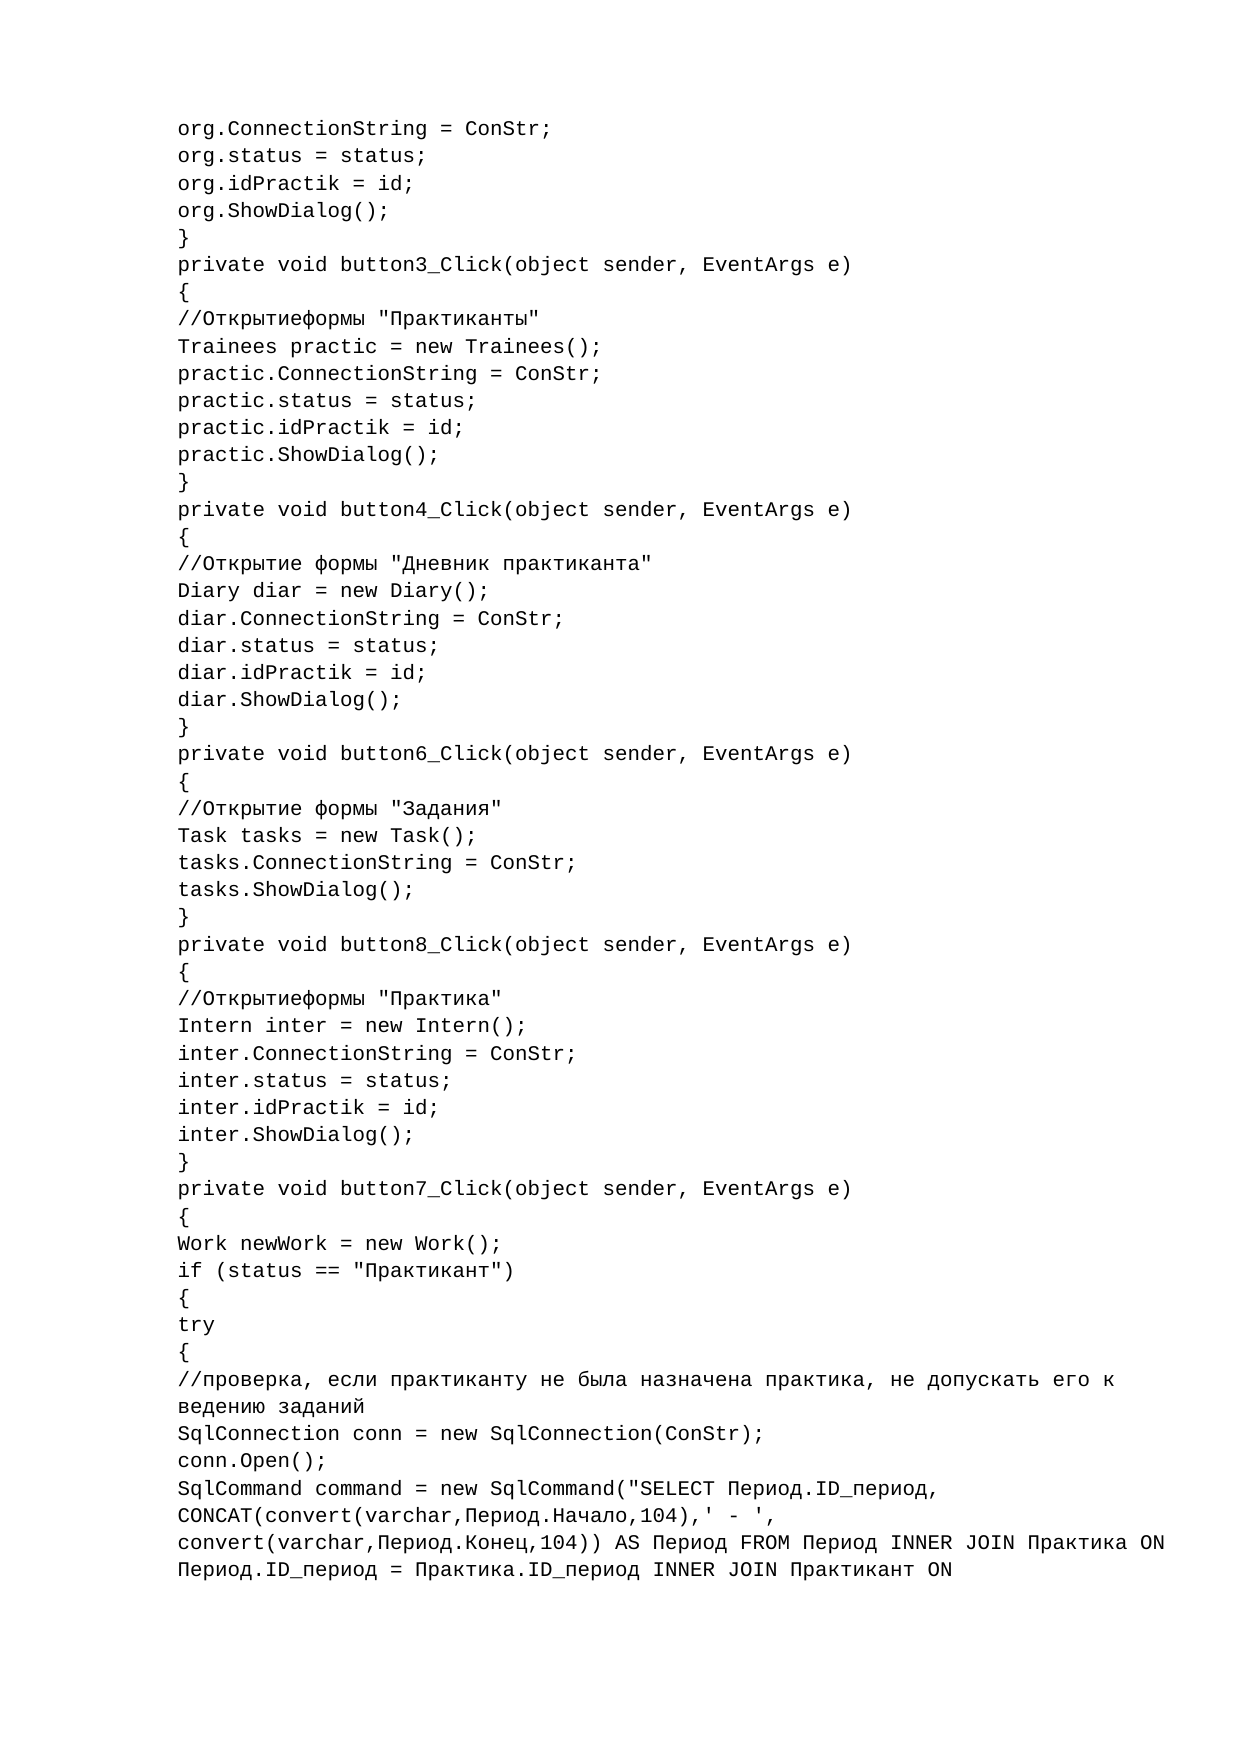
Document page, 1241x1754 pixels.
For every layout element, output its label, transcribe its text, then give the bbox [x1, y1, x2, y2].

text Trainees practic = new Trainees(); [177, 336, 1181, 359]
text org.ShowDialog(); [177, 200, 1181, 223]
text private void button4_Click(object sender, EventArgs e) [177, 499, 1181, 522]
text inter.ShowDialog(); [177, 1124, 1181, 1148]
text diar.idPractik = id; [177, 662, 1181, 686]
text } [177, 716, 1181, 740]
text //Открытие формы "Задания" [177, 798, 1181, 821]
text { [177, 961, 1181, 984]
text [177, 1477, 1181, 1583]
text tasks.ShowDialog(); [177, 879, 1181, 903]
text practic.idPractik = id; [177, 417, 1181, 441]
text conn.Open(); [177, 1450, 1181, 1474]
text } [177, 227, 1181, 251]
text } [177, 907, 1181, 930]
text org.idPractik = id; [177, 172, 1181, 196]
text { [177, 1287, 1181, 1311]
text SqlConnection conn = new SqlConnection(ConStr); [177, 1423, 1181, 1447]
text //проверка, если практиканту не была назначена практика, не допускать его к ведению заданий [177, 1369, 1181, 1419]
text practic.status = status; [177, 390, 1181, 414]
text org.status = status; [177, 145, 1181, 169]
text inter.ConnectionString = ConStr; [177, 1042, 1181, 1066]
text org.ConnectionString = ConStr; [177, 118, 1181, 142]
text } [177, 1151, 1181, 1175]
text Task tasks = new Task(); [177, 825, 1181, 849]
text Work newWork = new Work(); [177, 1233, 1181, 1256]
text { [177, 771, 1181, 794]
text { [177, 526, 1181, 549]
text practic.ShowDialog(); [177, 444, 1181, 468]
text diar.ConnectionString = ConStr; [177, 607, 1181, 631]
text private void button7_Click(object sender, EventArgs e) [177, 1178, 1181, 1202]
text practic.ConnectionString = ConStr; [177, 363, 1181, 386]
text private void button6_Click(object sender, EventArgs e) [177, 743, 1181, 767]
text if (status == "Практикант") [177, 1260, 1181, 1284]
text //Открытиеформы "Практиканты" [177, 308, 1181, 332]
text private void button8_Click(object sender, EventArgs e) [177, 934, 1181, 957]
text tasks.ConnectionString = ConStr; [177, 852, 1181, 876]
text try [177, 1314, 1181, 1338]
text inter.status = status; [177, 1070, 1181, 1093]
text Intern inter = new Intern(); [177, 1015, 1181, 1039]
text //Открытиеформы "Практика" [177, 988, 1181, 1012]
text diar.ShowDialog(); [177, 689, 1181, 713]
text diar.status = status; [177, 635, 1181, 658]
text Diary diar = new Diary(); [177, 580, 1181, 604]
text private void button3_Click(object sender, EventArgs e) [177, 254, 1181, 278]
text { [177, 281, 1181, 305]
text { [177, 1342, 1181, 1365]
text //Открытие формы "Дневник практиканта" [177, 553, 1181, 577]
text } [177, 472, 1181, 495]
text inter.idPractik = id; [177, 1097, 1181, 1121]
text { [177, 1206, 1181, 1229]
